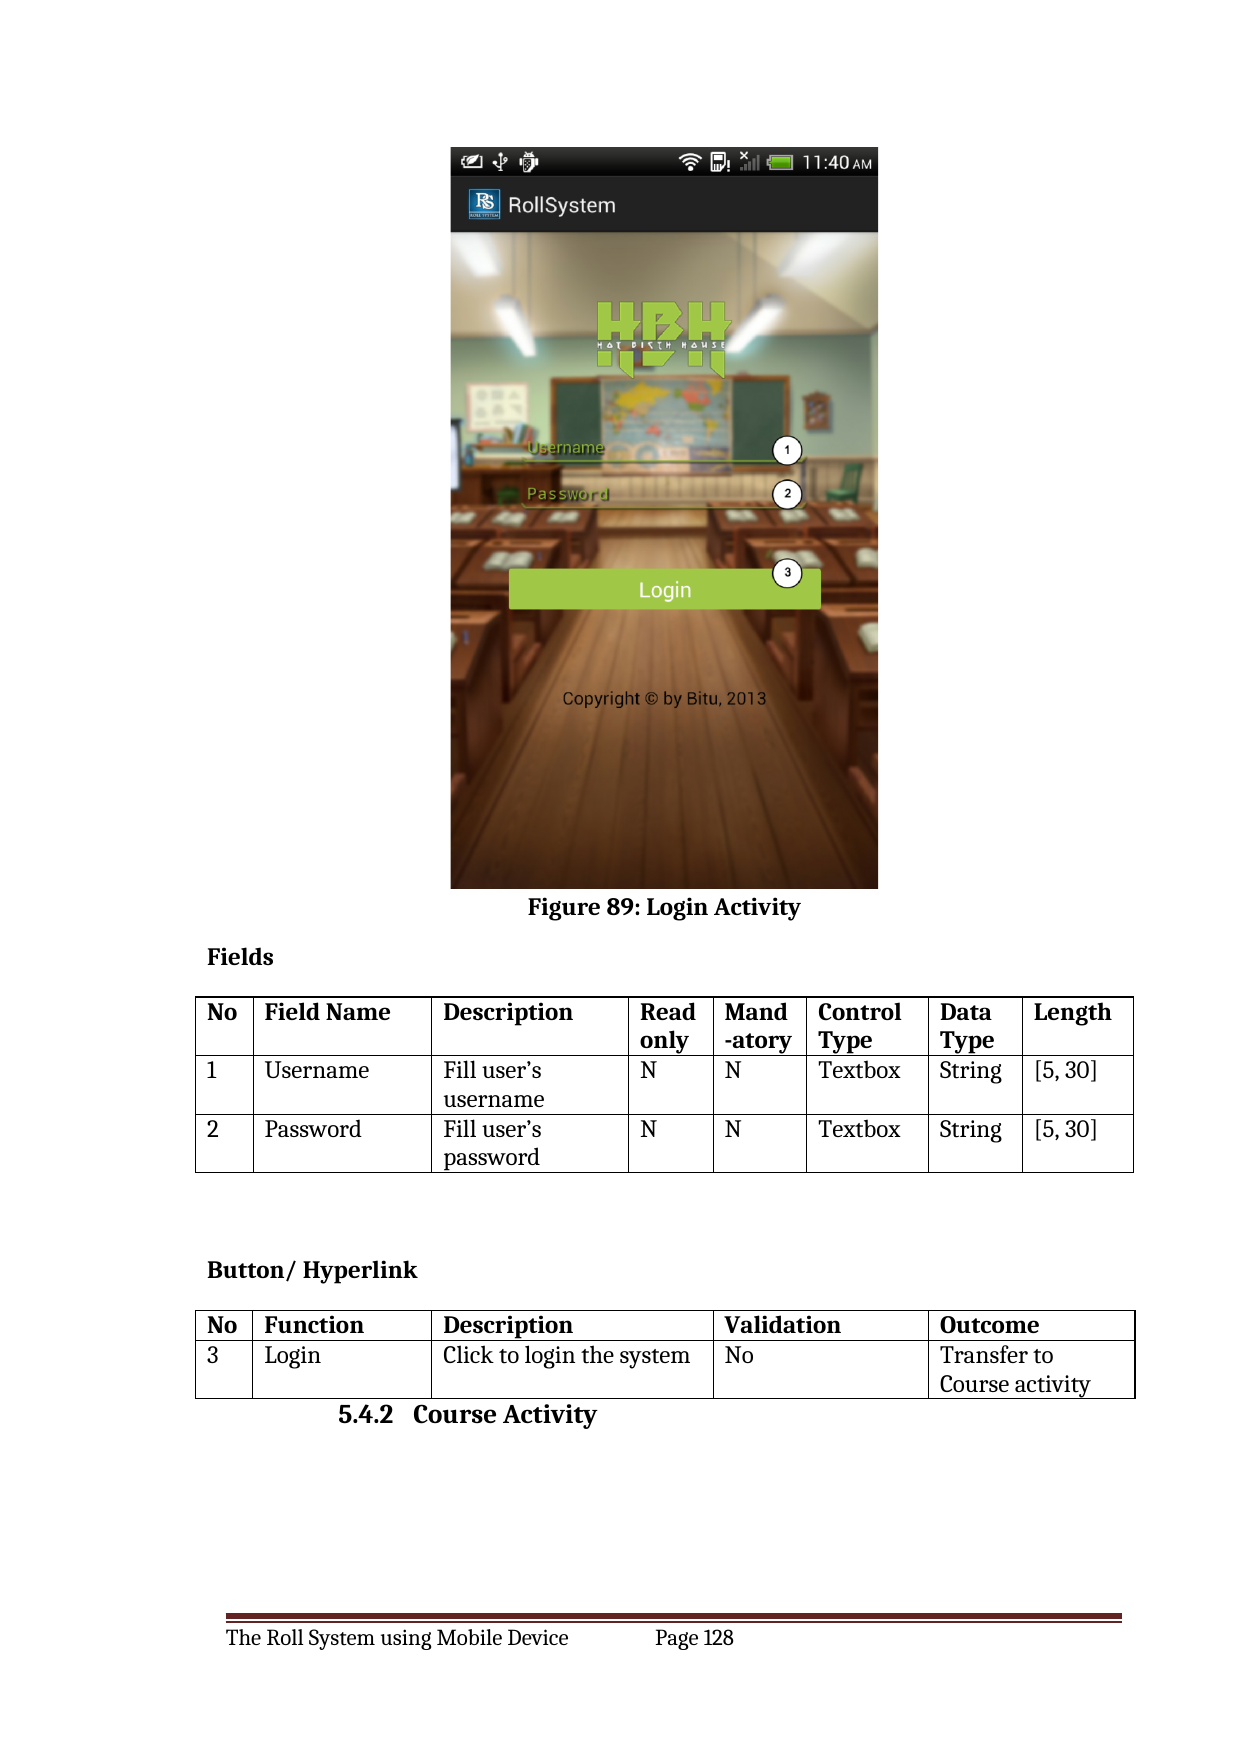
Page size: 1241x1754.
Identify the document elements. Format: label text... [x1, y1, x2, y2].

text Fields [207, 942, 1122, 971]
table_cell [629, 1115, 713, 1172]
subtitle Course Activity [338, 1399, 1122, 1430]
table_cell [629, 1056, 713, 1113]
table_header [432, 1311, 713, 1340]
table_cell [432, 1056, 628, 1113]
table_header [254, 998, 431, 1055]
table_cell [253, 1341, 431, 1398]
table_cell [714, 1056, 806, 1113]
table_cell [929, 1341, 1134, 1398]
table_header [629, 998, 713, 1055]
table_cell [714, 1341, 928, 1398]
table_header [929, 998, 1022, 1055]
text Button/ Hyperlink [207, 1256, 1122, 1285]
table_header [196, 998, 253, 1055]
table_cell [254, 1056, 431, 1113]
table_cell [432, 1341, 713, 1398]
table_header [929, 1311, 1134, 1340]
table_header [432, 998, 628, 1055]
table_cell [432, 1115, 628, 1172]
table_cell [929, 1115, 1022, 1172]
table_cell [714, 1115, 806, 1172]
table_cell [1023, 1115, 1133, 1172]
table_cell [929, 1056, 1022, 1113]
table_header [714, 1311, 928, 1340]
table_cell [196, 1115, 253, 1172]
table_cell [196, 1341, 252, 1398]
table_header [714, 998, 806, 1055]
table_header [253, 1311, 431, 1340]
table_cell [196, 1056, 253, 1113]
picture [450, 147, 879, 889]
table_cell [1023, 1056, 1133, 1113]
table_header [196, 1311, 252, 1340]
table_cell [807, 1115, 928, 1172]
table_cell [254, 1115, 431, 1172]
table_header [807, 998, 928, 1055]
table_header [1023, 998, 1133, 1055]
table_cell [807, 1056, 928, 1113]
